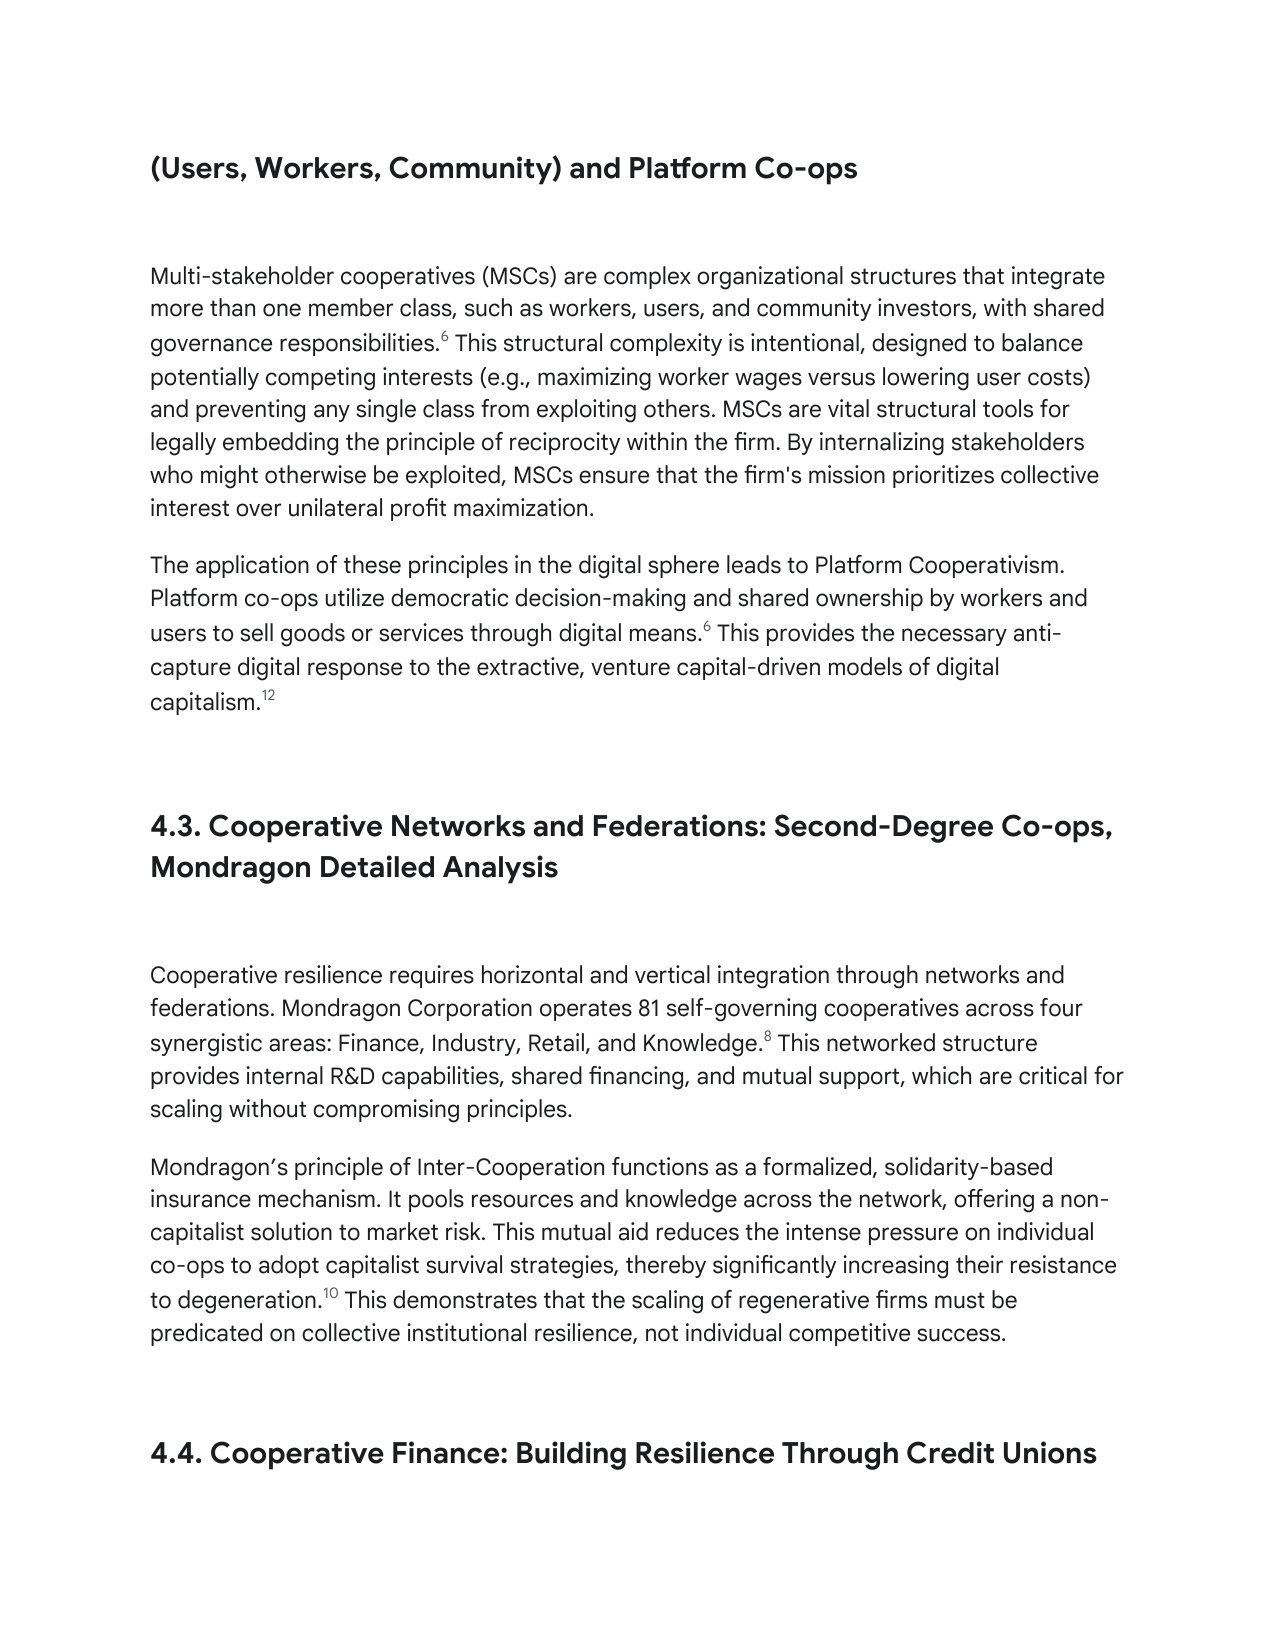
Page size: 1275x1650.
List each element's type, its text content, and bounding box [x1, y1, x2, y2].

text Cooperative resilience requires horizontal and vertical integration through networks and federations. Mondragon Corporation operates 81 self-governing cooperatives across four synergistic areas: Finance, Industry, Retail, and Knowledge.8 This networked structure provides internal R&D capabilities, shared financing, and mutual support, which are critical for scaling without compromising principles. [150, 961, 1125, 1124]
text The application of these principles in the digital sphere leads to Platform Cooperativism. Platform co-ops utilize democratic decision-making and shared ownership by workers and users to sell goods or services through digital means.6 This provides the necessary anti-capture digital response to the extractive, venture capital-driven models of digital capitalism.12 [150, 552, 1125, 718]
text Multi-stakeholder cooperatives (MSCs) are complex organizational structures that integrate more than one member class, such as workers, users, and community investors, with shared governance responsibilities.6 This structural complexity is intentional, designed to balance potentially competing interests (e.g., maximizing worker wages versus lowering user costs) and preventing any single class from exploiting others. MSCs are vital structural tools for legally embedding the principle of reciprocity within the firm. By internalizing stakeholders who might otherwise be exploited, MSCs ensure that the firm's mission prioritizes collective interest over unilateral profit maximization. [150, 262, 1125, 523]
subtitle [150, 150, 1125, 187]
text Mondragon’s principle of Inter-Cooperation functions as a formalized, solidarity-based insurance mechanism. It pools resources and knowledge across the network, offering a non-capitalist solution to market risk. This mutual aid reduces the intense pressure on individual co-ops to adopt capitalist survival strategies, thereby significantly increasing their resistance to degeneration.10 This demonstrates that the scaling of regenerative firms must be predicated on collective institutional resilience, not individual competitive success. [150, 1153, 1125, 1348]
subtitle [150, 1435, 1125, 1471]
subtitle 4.3. Cooperative Networks and Federations: Second-Degree Co-ops, Mondragon Detailed Analysis [150, 808, 1125, 886]
